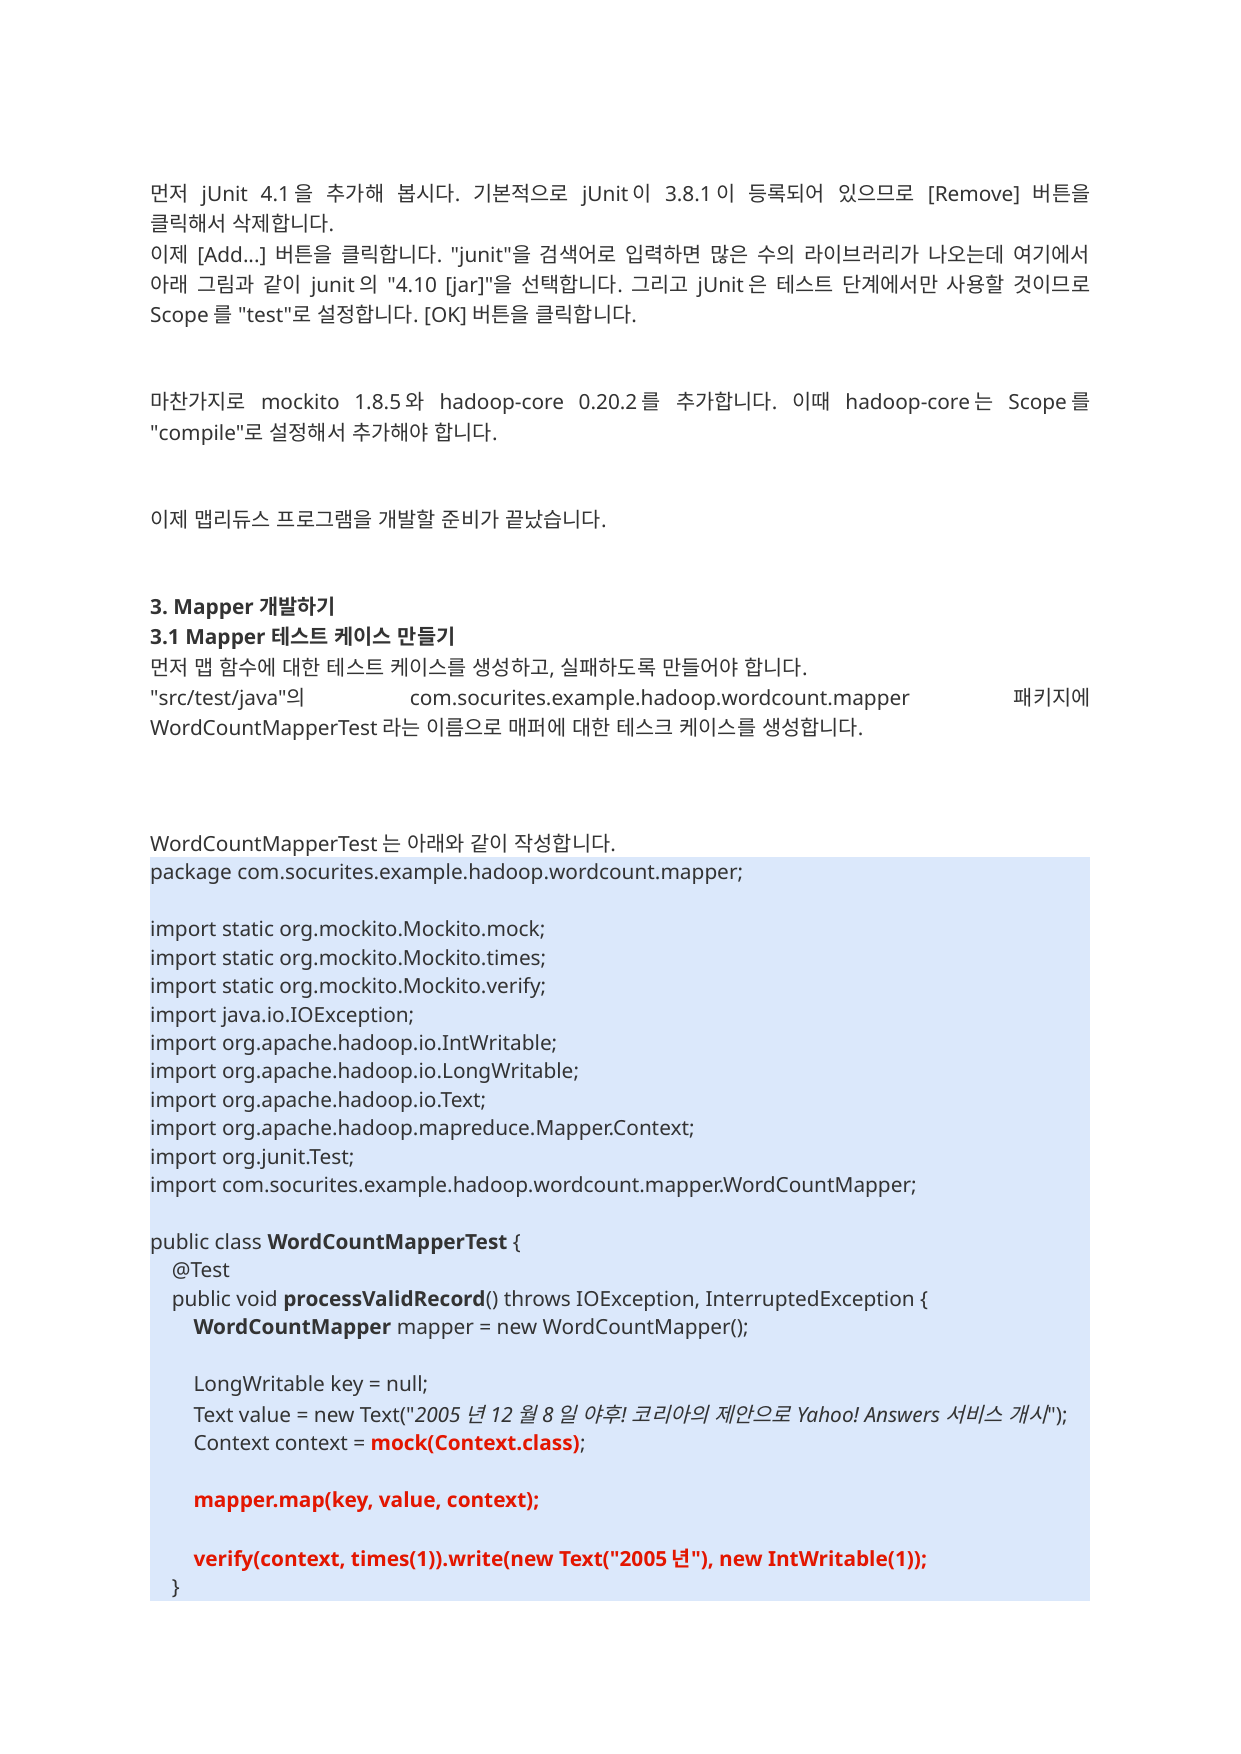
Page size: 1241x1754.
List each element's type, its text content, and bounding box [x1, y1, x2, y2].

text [150, 177, 1090, 240]
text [150, 857, 1090, 1601]
